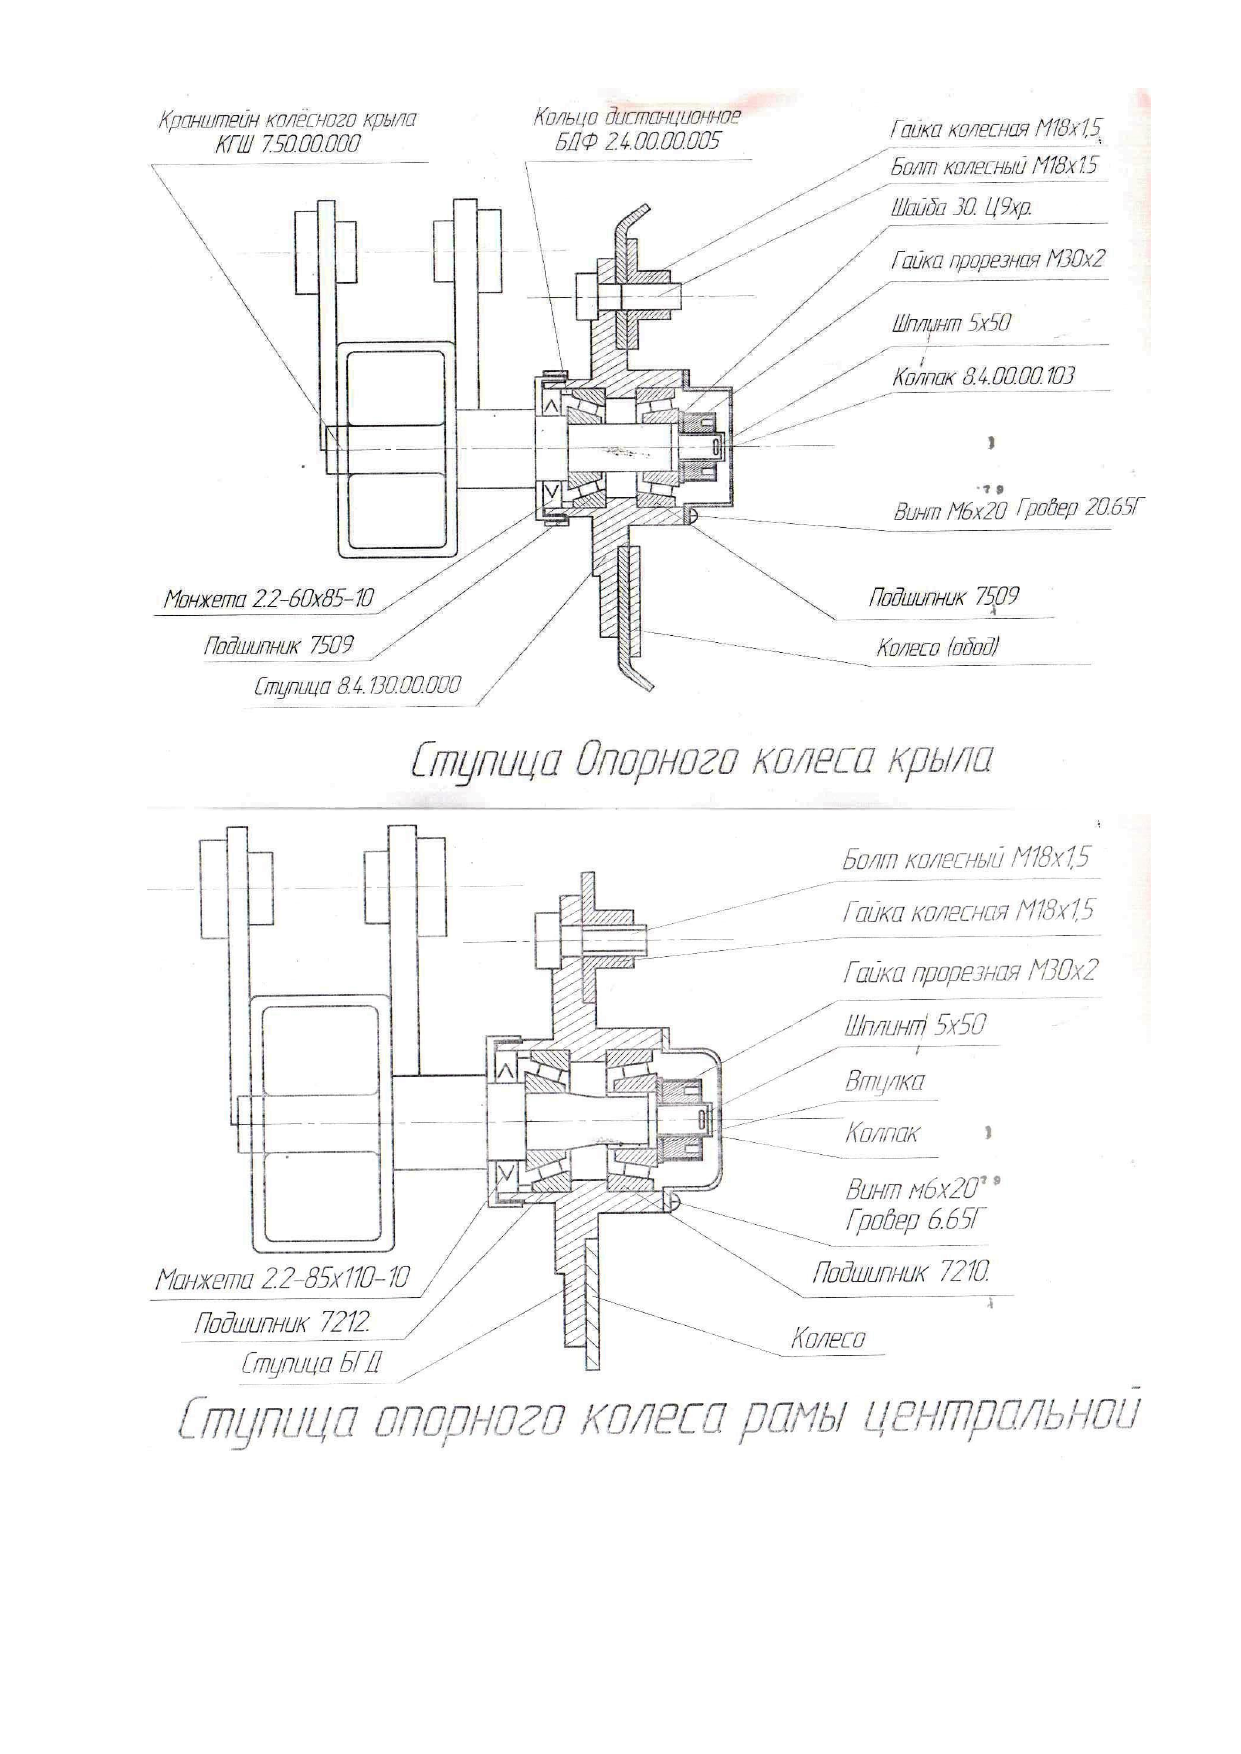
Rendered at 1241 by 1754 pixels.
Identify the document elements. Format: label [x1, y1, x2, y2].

picture [147, 814, 1151, 1465]
picture [147, 88, 1151, 811]
